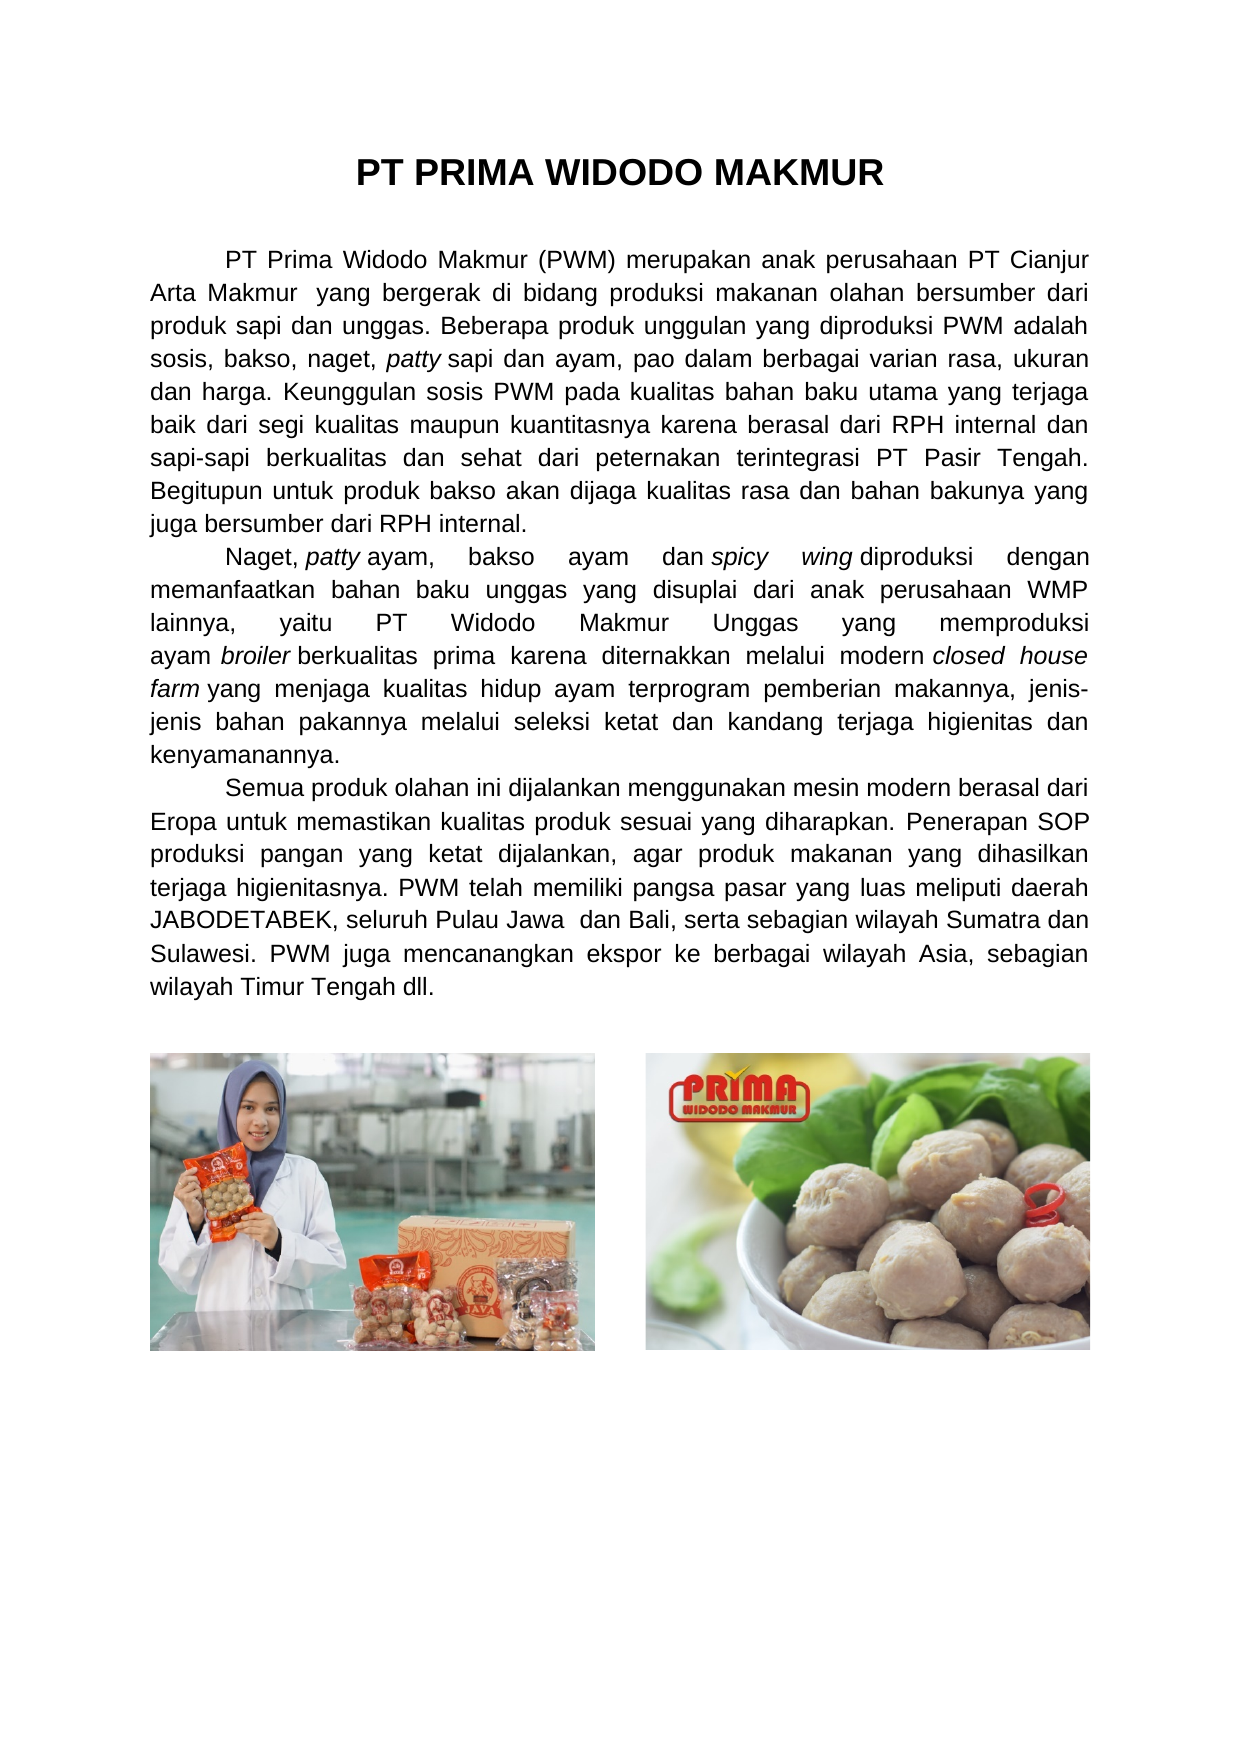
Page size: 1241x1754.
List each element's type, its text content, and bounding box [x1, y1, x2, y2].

picture [645, 1053, 1091, 1350]
text PT PRIMA WIDODO MAKMUR [150, 150, 1090, 193]
text Semua produk olahan ini dijalankan menggunakan mesin modern berasal dari Eropa untuk memastikan kualitas produk sesuai yang diharapkan. Penerapan SOP produksi pangan yang ketat dijalankan, agar produk makanan yang dihasilkan terjaga higienitasnya. PWM telah memiliki pangsa pasar yang luas meliputi daerah JABODETABEK, seluruh Pulau Jawa dan Bali, serta sebagian wilayah Sumatra dan Sulawesi. PWM juga mencanangkan ekspor ke berbagai wilayah Asia, sebagian wilayah Timur Tengah dll. [150, 773, 1090, 1000]
picture [150, 1053, 595, 1351]
text PT Prima Widodo Makmur (PWM) merupakan anak perusahaan PT Cianjur Arta Makmur yang bergerak di bidang produksi makanan olahan bersumber dari produk sapi dan unggas. Beberapa produk unggulan yang diproduksi PWM adalah sosis, bakso, naget, patty sapi dan ayam, pao dalam berbagai varian rasa, ukuran dan harga. Keunggulan sosis PWM pada kualitas bahan baku utama yang terjaga baik dari segi kualitas maupun kuantitasnya karena berasal dari RPH internal dan sapi-sapi berkualitas dan sehat dari peternakan terintegrasi PT Pasir Tengah. Begitupun untuk produk bakso akan dijaga kualitas rasa dan bahan bakunya yang juga bersumber dari RPH internal. [150, 245, 1090, 538]
text Naget, patty ayam, bakso ayam dan spicy wing diproduksi dengan memanfaatkan bahan baku unggas yang disuplai dari anak perusahaan WMP lainnya, yaitu PT Widodo Makmur Unggas yang memproduksi ayam broiler berkualitas prima karena diternakkan melalui modern closed house farm yang menjaga kualitas hidup ayam terprogram pemberian makannya, jenis-jenis bahan pakannya melalui seleksi ketat dan kandang terjaga higienitas dan kenyamanannya. [150, 542, 1090, 769]
